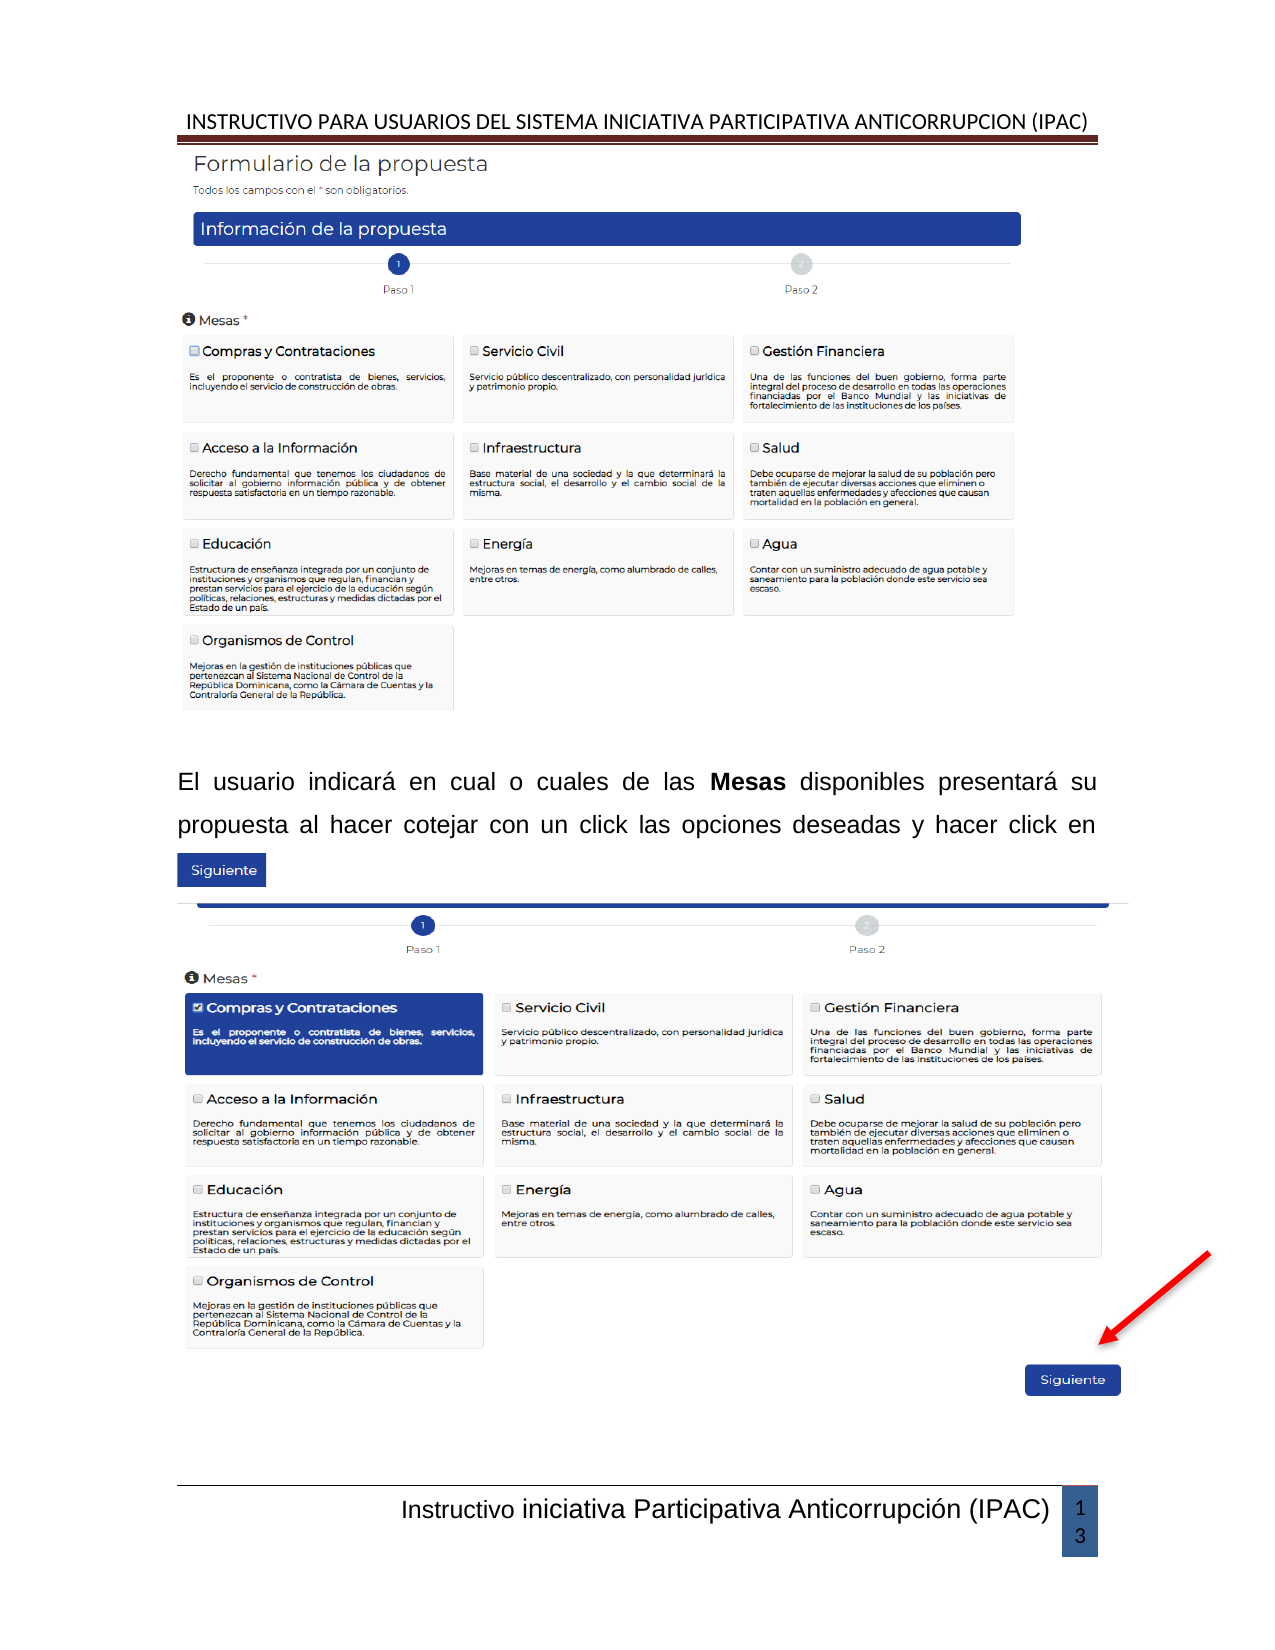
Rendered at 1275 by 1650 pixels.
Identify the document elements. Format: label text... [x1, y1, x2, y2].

picture [177, 147, 1104, 711]
picture [177, 853, 267, 887]
text El usuario indicará en cual o cuales de las Mesas disponibles presentará su propuesta al hacer cotejar con un click las opciones deseadas y hacer click en [177, 767, 1098, 887]
picture [177, 900, 1129, 1403]
